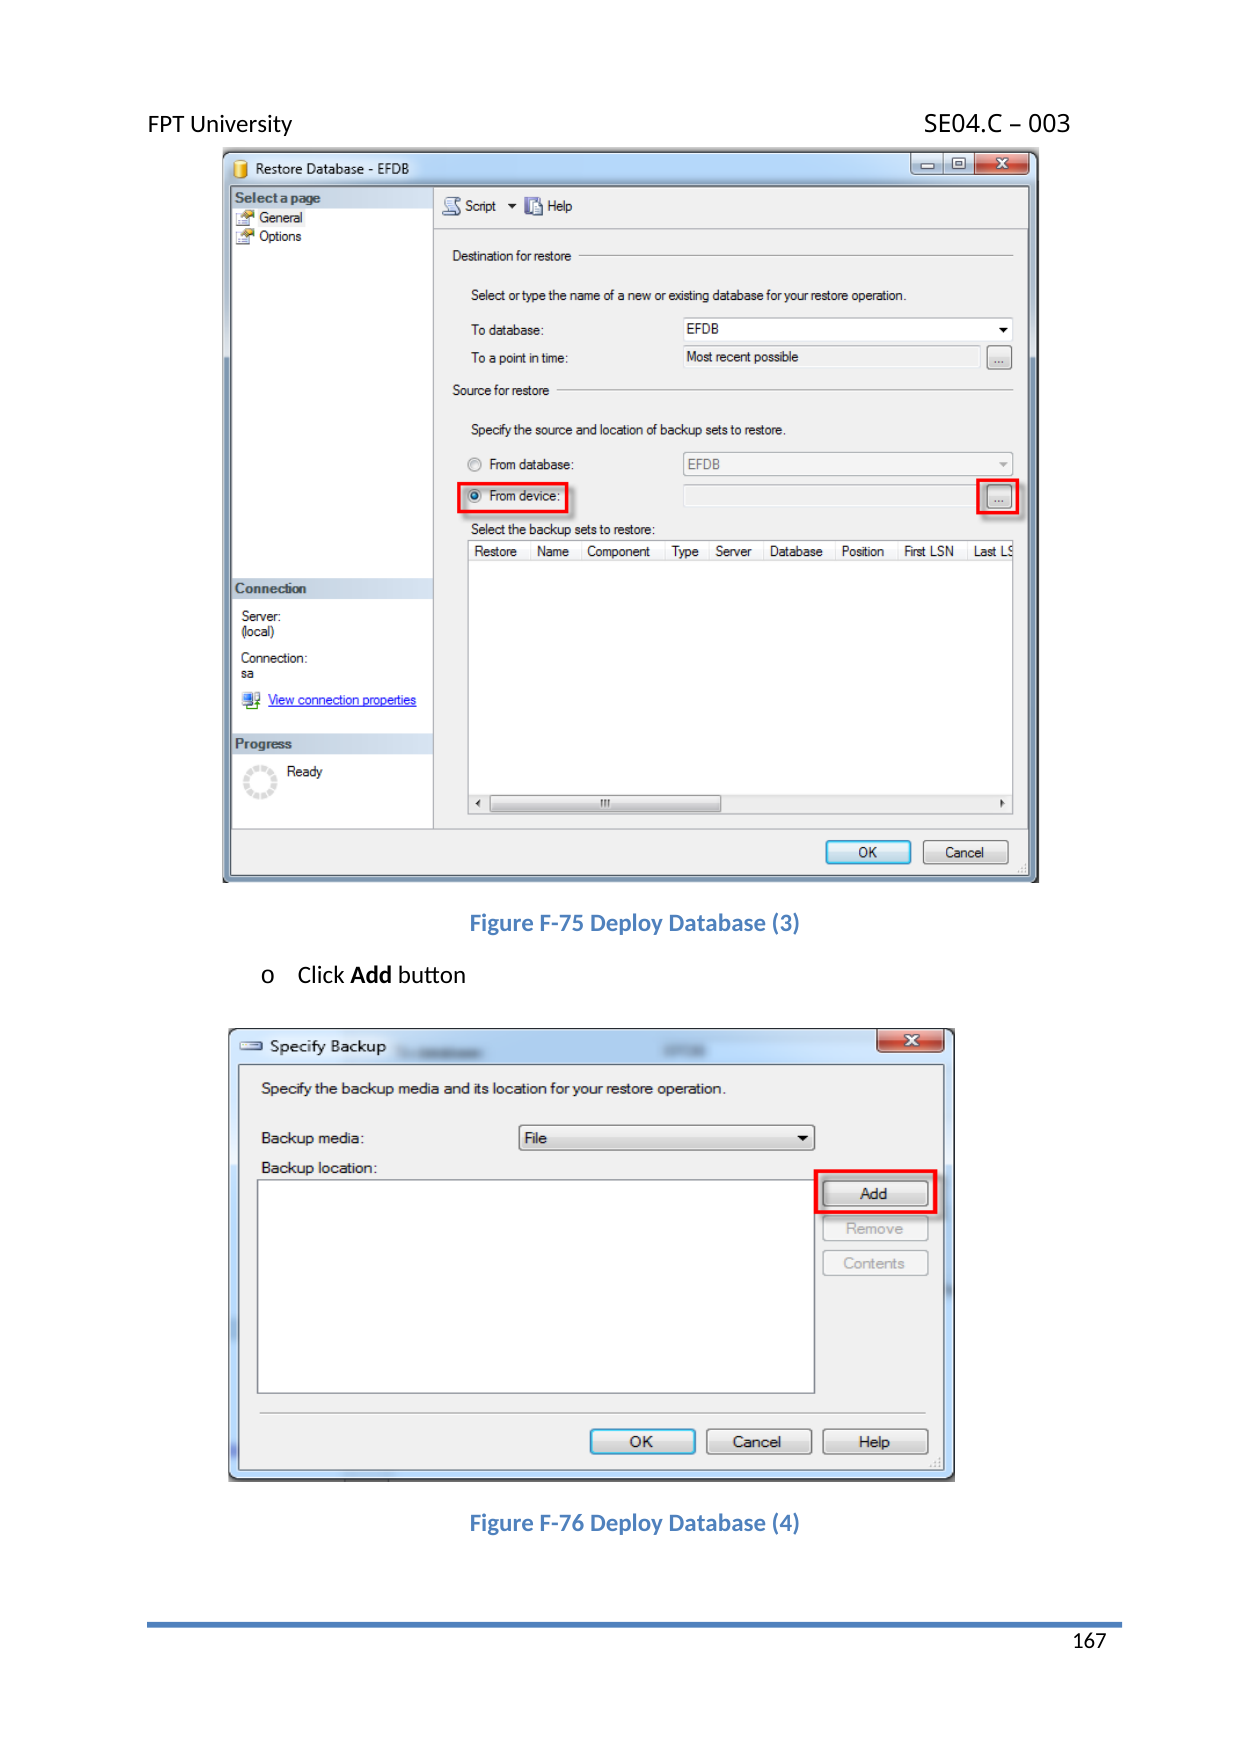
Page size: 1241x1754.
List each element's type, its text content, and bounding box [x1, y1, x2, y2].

text Figure F-76 Deploy Database (4) [148, 1507, 1122, 1538]
picture [222, 147, 1040, 883]
text Figure F-75 Deploy Database (3) [148, 908, 1122, 938]
picture [228, 1028, 955, 1482]
list Click Add button [260, 959, 1122, 991]
